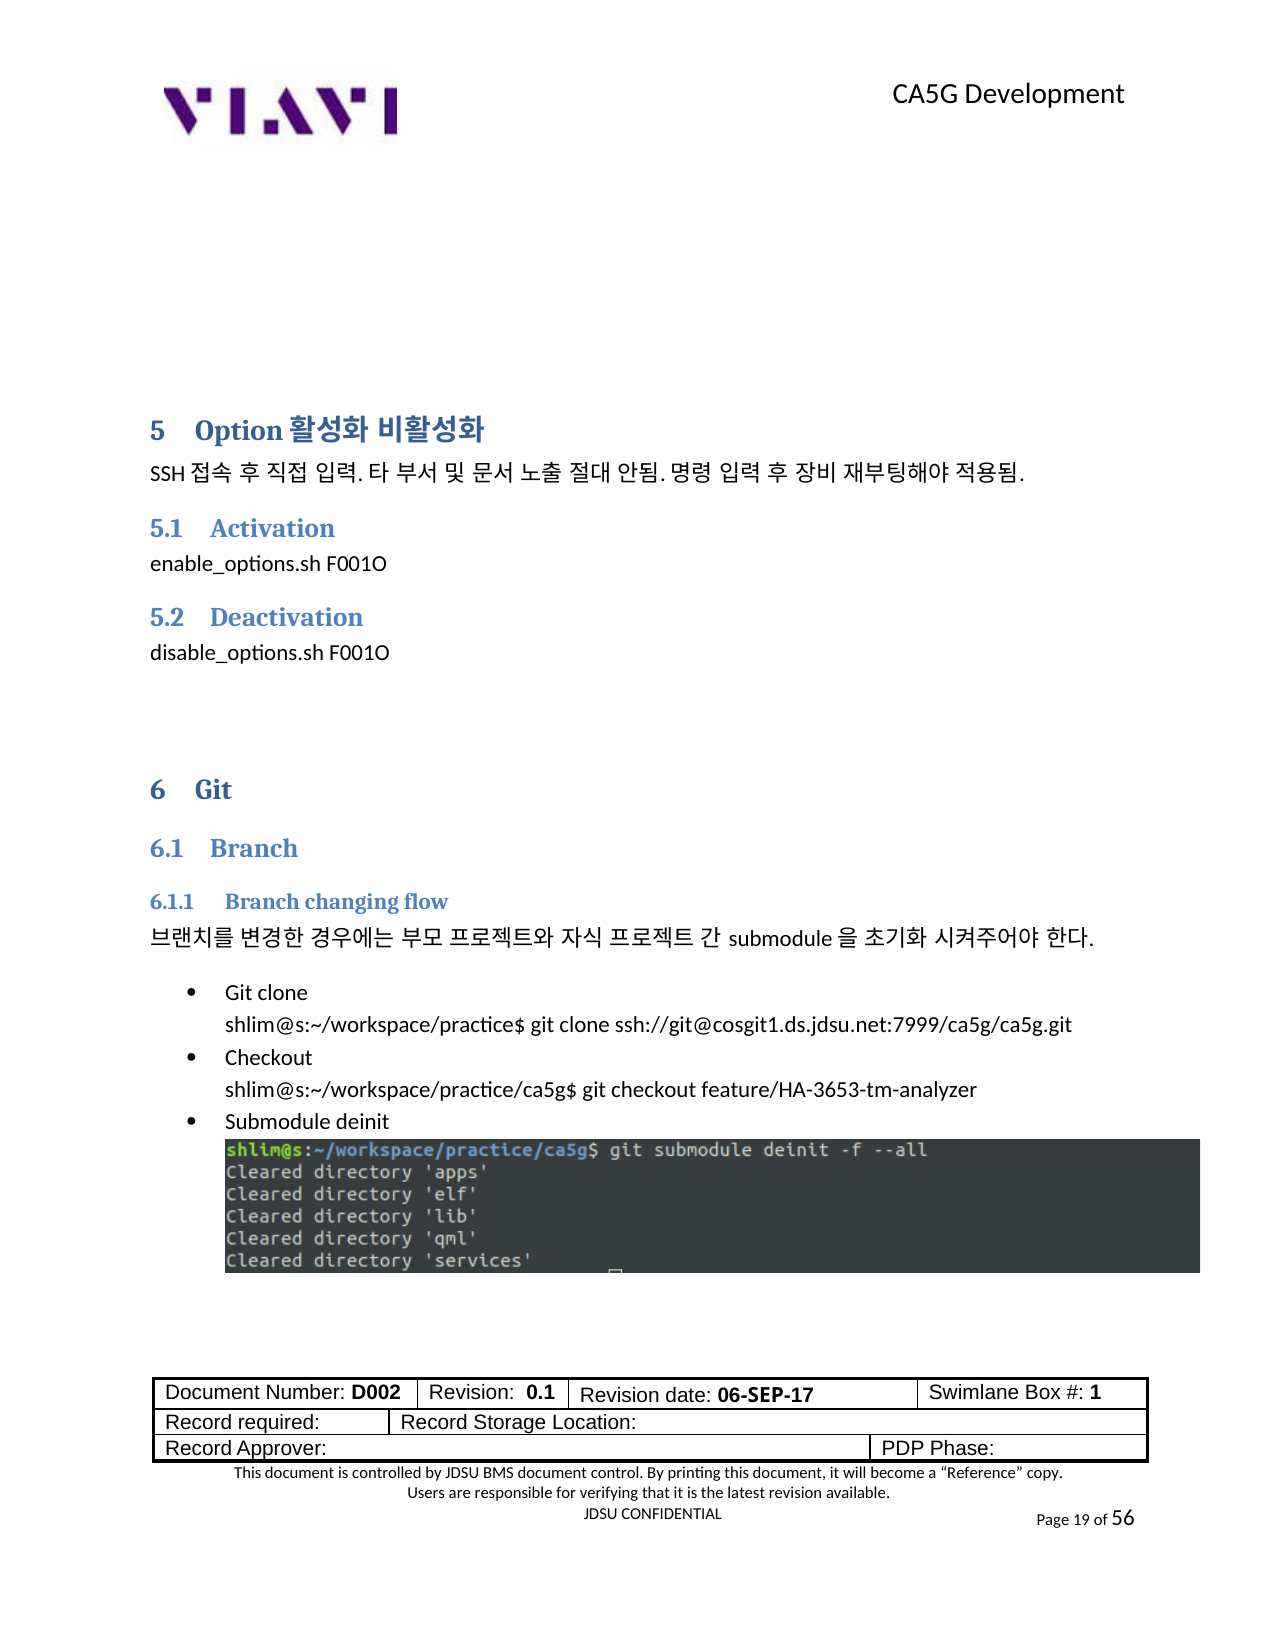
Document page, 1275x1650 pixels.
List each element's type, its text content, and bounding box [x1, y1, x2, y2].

list Checkout shlim@s:~/workspace/practice/ca5g$ git checkout feature/HA-3653-tm-analyzer [187, 1043, 1125, 1103]
subtitle Git [150, 773, 1125, 807]
subtitle Activation [150, 513, 1125, 545]
text 브랜치를 변경한 경우에는 부모 프로젝트와 자식 프로젝트 간 submodule을 초기화 시켜주어야 한다. [150, 919, 1125, 953]
list Git clone shlim@s:~/workspace/practice$ git clone ssh://git@cosgit1.ds.jdsu.net:7999/ca5g/ca5g.git [187, 978, 1125, 1038]
subtitle Branch [150, 833, 1125, 864]
subtitle Deactivation [150, 602, 1125, 633]
subtitle Branch changing flow [150, 889, 1125, 916]
picture [225, 1139, 1200, 1273]
subtitle Option활성화 비활성화 [150, 406, 1125, 448]
text SSH 접속 후 직접 입력. 타 부서 및 문서 노출 절대 안됨. 명령 입력 후 장비 재부팅해야 적용됨. [150, 454, 1125, 488]
text enable_options.sh F001O [150, 549, 1125, 577]
picture [162, 68, 397, 146]
text disable_options.sh F001O [150, 638, 1125, 666]
